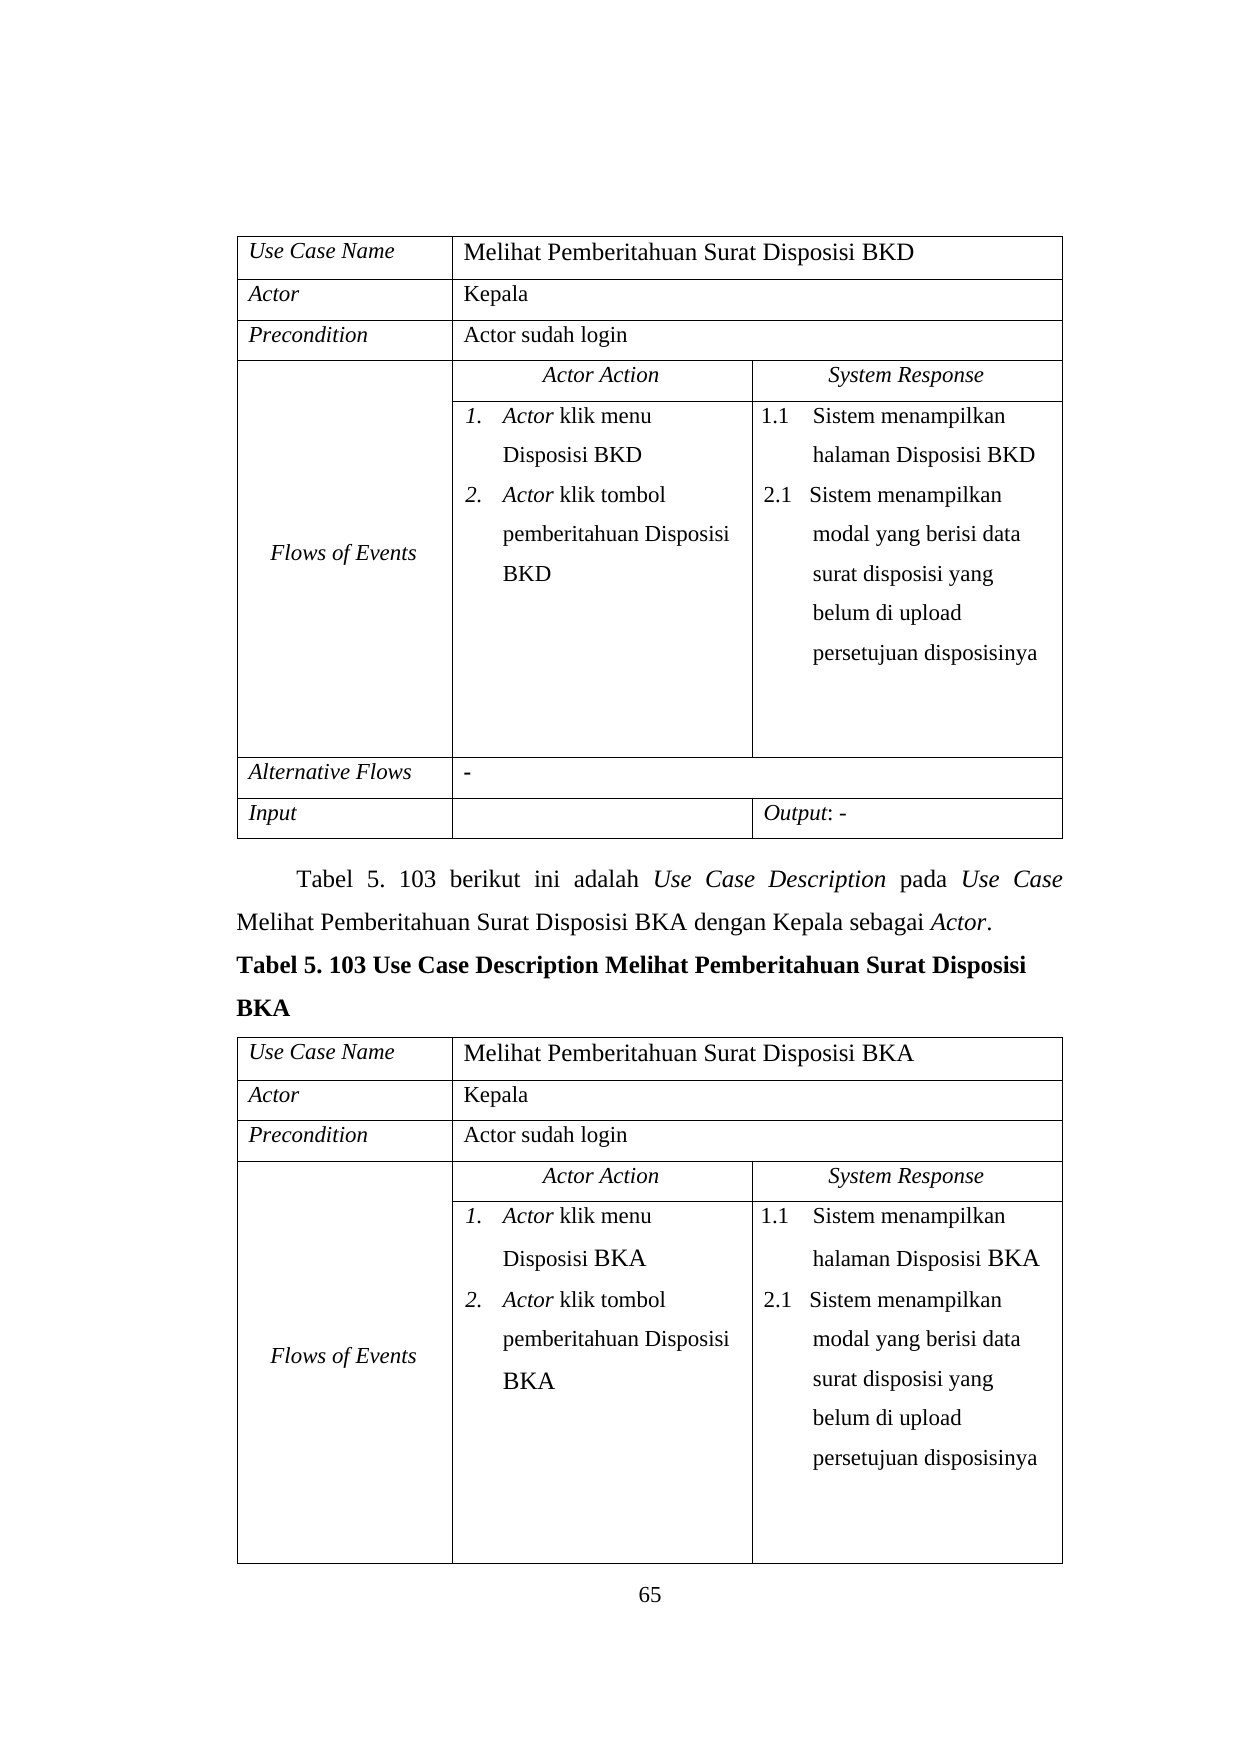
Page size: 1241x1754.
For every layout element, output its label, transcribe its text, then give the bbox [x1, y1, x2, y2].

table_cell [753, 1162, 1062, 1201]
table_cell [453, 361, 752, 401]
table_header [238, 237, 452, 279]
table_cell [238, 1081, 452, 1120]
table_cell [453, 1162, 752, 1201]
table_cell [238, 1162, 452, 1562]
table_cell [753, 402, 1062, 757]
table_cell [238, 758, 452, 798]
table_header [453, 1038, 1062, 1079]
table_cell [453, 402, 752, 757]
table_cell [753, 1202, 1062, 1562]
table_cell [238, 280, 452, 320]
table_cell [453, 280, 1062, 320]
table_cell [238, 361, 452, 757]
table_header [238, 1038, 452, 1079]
text Tabel 5. 103 berikut ini adalah Use Case Description pada Use Case Melihat Pemberitahuan Surat Disposisi BKA dengan Kepala sebagai Actor. [236, 864, 1063, 936]
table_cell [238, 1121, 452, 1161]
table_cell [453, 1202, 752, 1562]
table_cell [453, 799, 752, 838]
text Tabel 5. 103 Use Case Description Melihat Pemberitahuan Surat Disposisi BKA [236, 950, 1063, 1022]
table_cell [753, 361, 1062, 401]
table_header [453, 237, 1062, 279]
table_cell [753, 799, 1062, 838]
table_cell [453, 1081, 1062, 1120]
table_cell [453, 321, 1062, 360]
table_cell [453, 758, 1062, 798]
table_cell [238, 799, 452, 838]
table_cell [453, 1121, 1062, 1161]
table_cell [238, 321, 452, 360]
